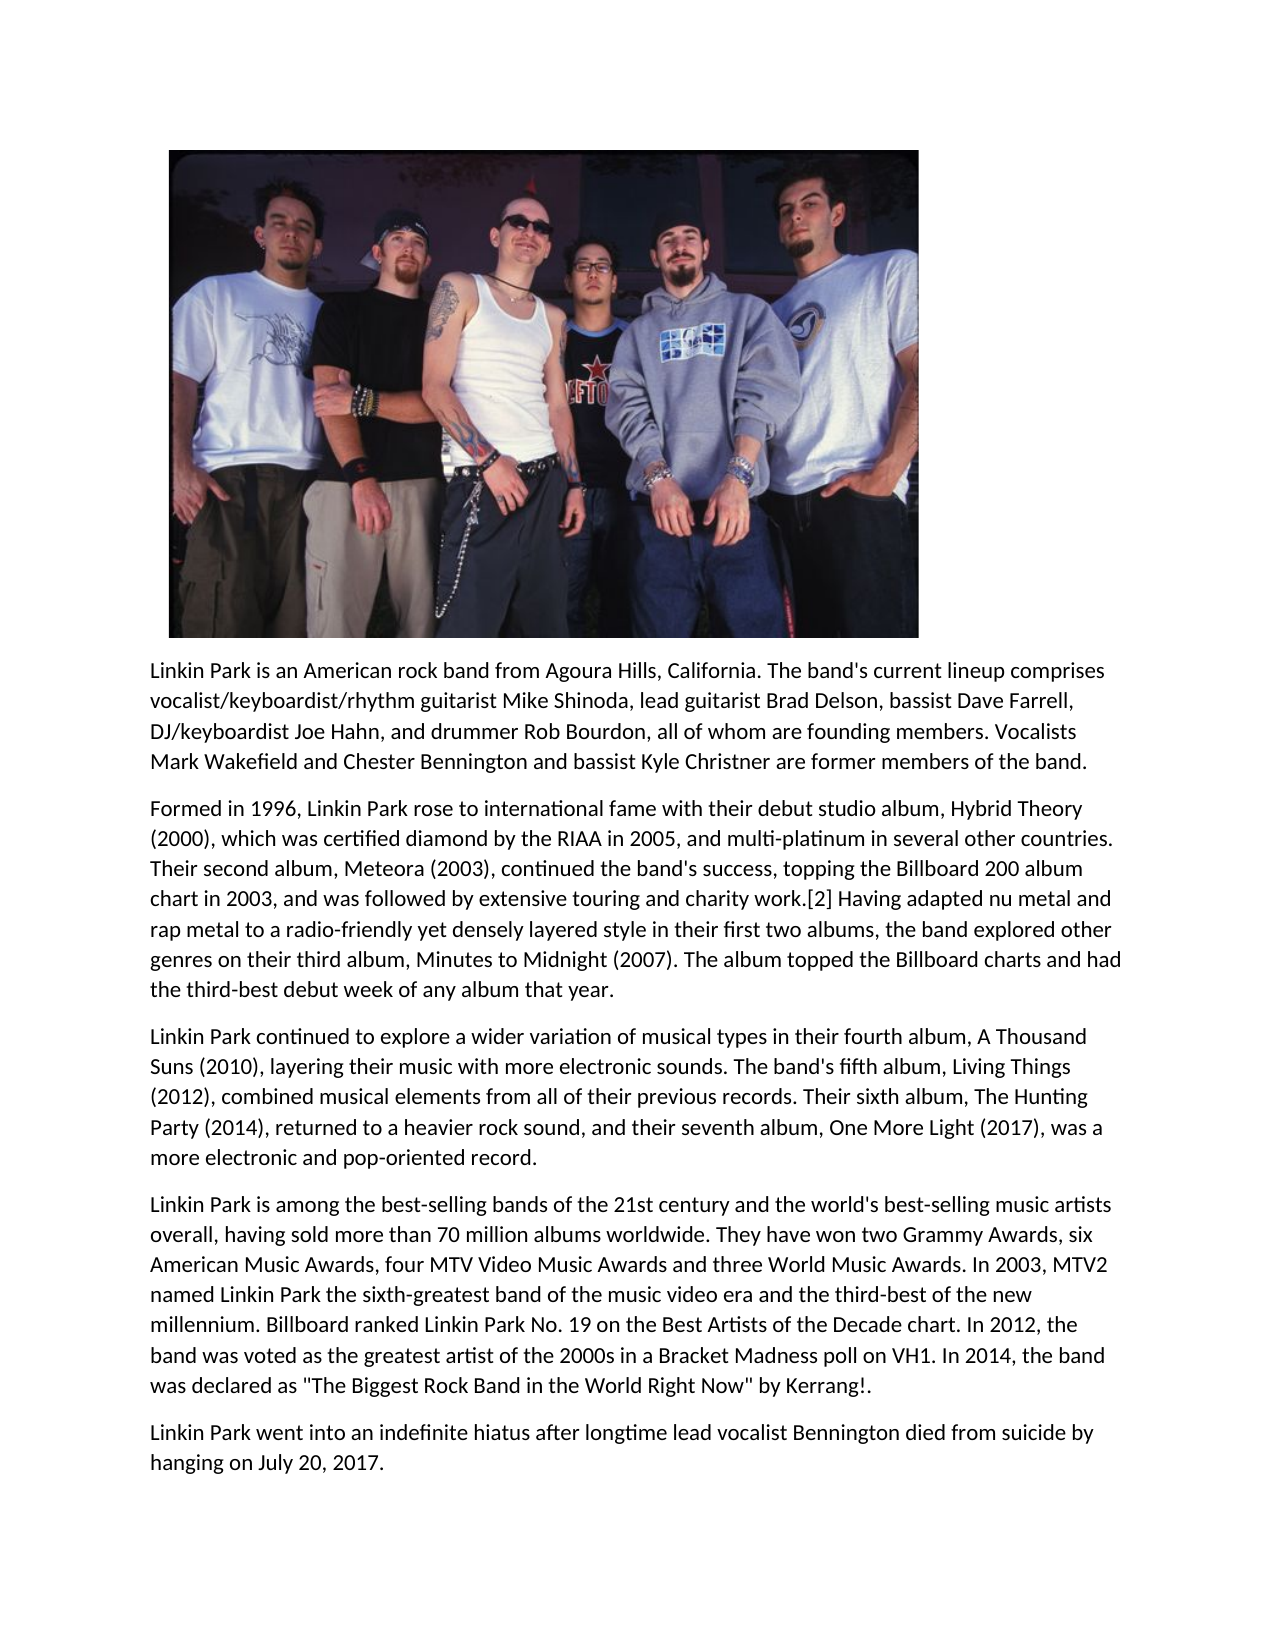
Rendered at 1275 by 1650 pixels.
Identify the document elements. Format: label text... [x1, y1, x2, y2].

text Linkin Park is an American rock band from Agoura Hills, California. The band's current lineup comprises vocalist/keyboardist/rhythm guitarist Mike Shinoda, lead guitarist Brad Delson, bassist Dave Farrell, DJ/keyboardist Joe Hahn, and drummer Rob Bourdon, all of whom are founding members. Vocalists Mark Wakefield and Chester Bennington and bassist Kyle Christner are former members of the band. [150, 656, 1125, 775]
text Linkin Park went into an indefinite hiatus after longtime lead vocalist Bennington died from suicide by hanging on July 20, 2017. [150, 1418, 1125, 1476]
text Formed in 1996, Linkin Park rose to international fame with their debut studio album, Hybrid Theory (2000), which was certified diamond by the RIAA in 2005, and multi-platinum in several other countries. Their second album, Meteora (2003), continued the band's success, topping the Billboard 200 album chart in 2003, and was followed by extensive touring and charity work.[2] Having adapted nu metal and rap metal to a radio-friendly yet densely layered style in their first two albums, the band explored other genres on their third album, Minutes to Midnight (2007). The album topped the Billboard charts and had the third-best debut week of any album that year. [150, 794, 1125, 1003]
text Linkin Park is among the best-selling bands of the 21st century and the world's best-selling music artists overall, having sold more than 70 million albums worldwide. They have won two Grammy Awards, six American Music Awards, four MTV Video Music Awards and three World Music Awards. In 2003, MTV2 named Linkin Park the sixth-greatest band of the music video era and the third-best of the new millennium. Billboard ranked Linkin Park No. 19 on the Best Artists of the Decade chart. In 2012, the band was voted as the greatest artist of the 2000s in a Bracket Madness poll on VH1. In 2014, the band was declared as "The Biggest Rock Band in the World Right Now" by Kerrang!. [150, 1190, 1125, 1399]
text Linkin Park continued to explore a wider variation of musical types in their fourth album, A Thousand Suns (2010), layering their music with more electronic sounds. The band's fifth album, Living Things (2012), combined musical elements from all of their previous records. Their sixth album, The Hunting Party (2014), returned to a heavier rock sound, and their seventh album, One More Light (2017), was a more electronic and pop-oriented record. [150, 1022, 1125, 1171]
